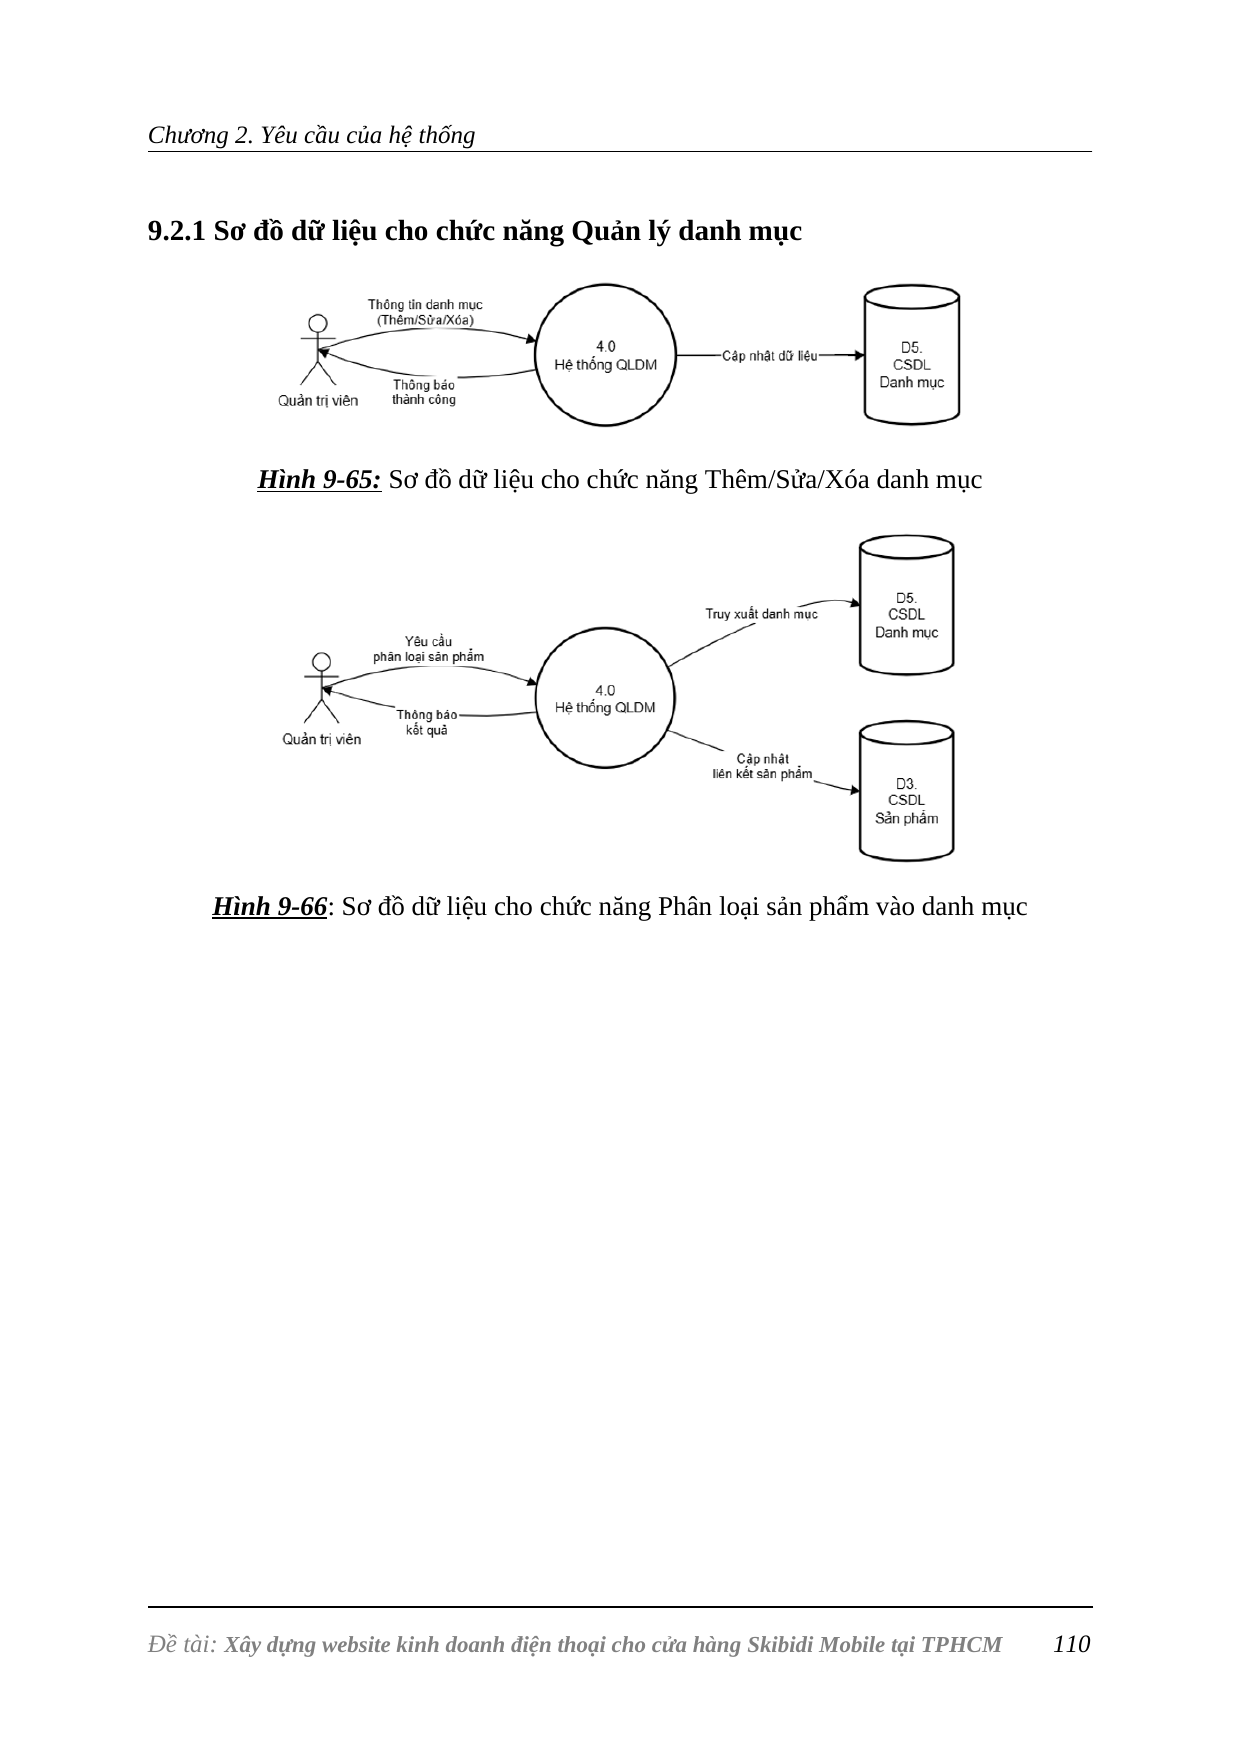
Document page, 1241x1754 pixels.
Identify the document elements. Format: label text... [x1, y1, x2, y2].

picture [265, 273, 975, 442]
subtitle Sơ đồ dữ liệu cho chức năng Quản lý danh mục [148, 207, 1092, 248]
picture [266, 522, 975, 869]
